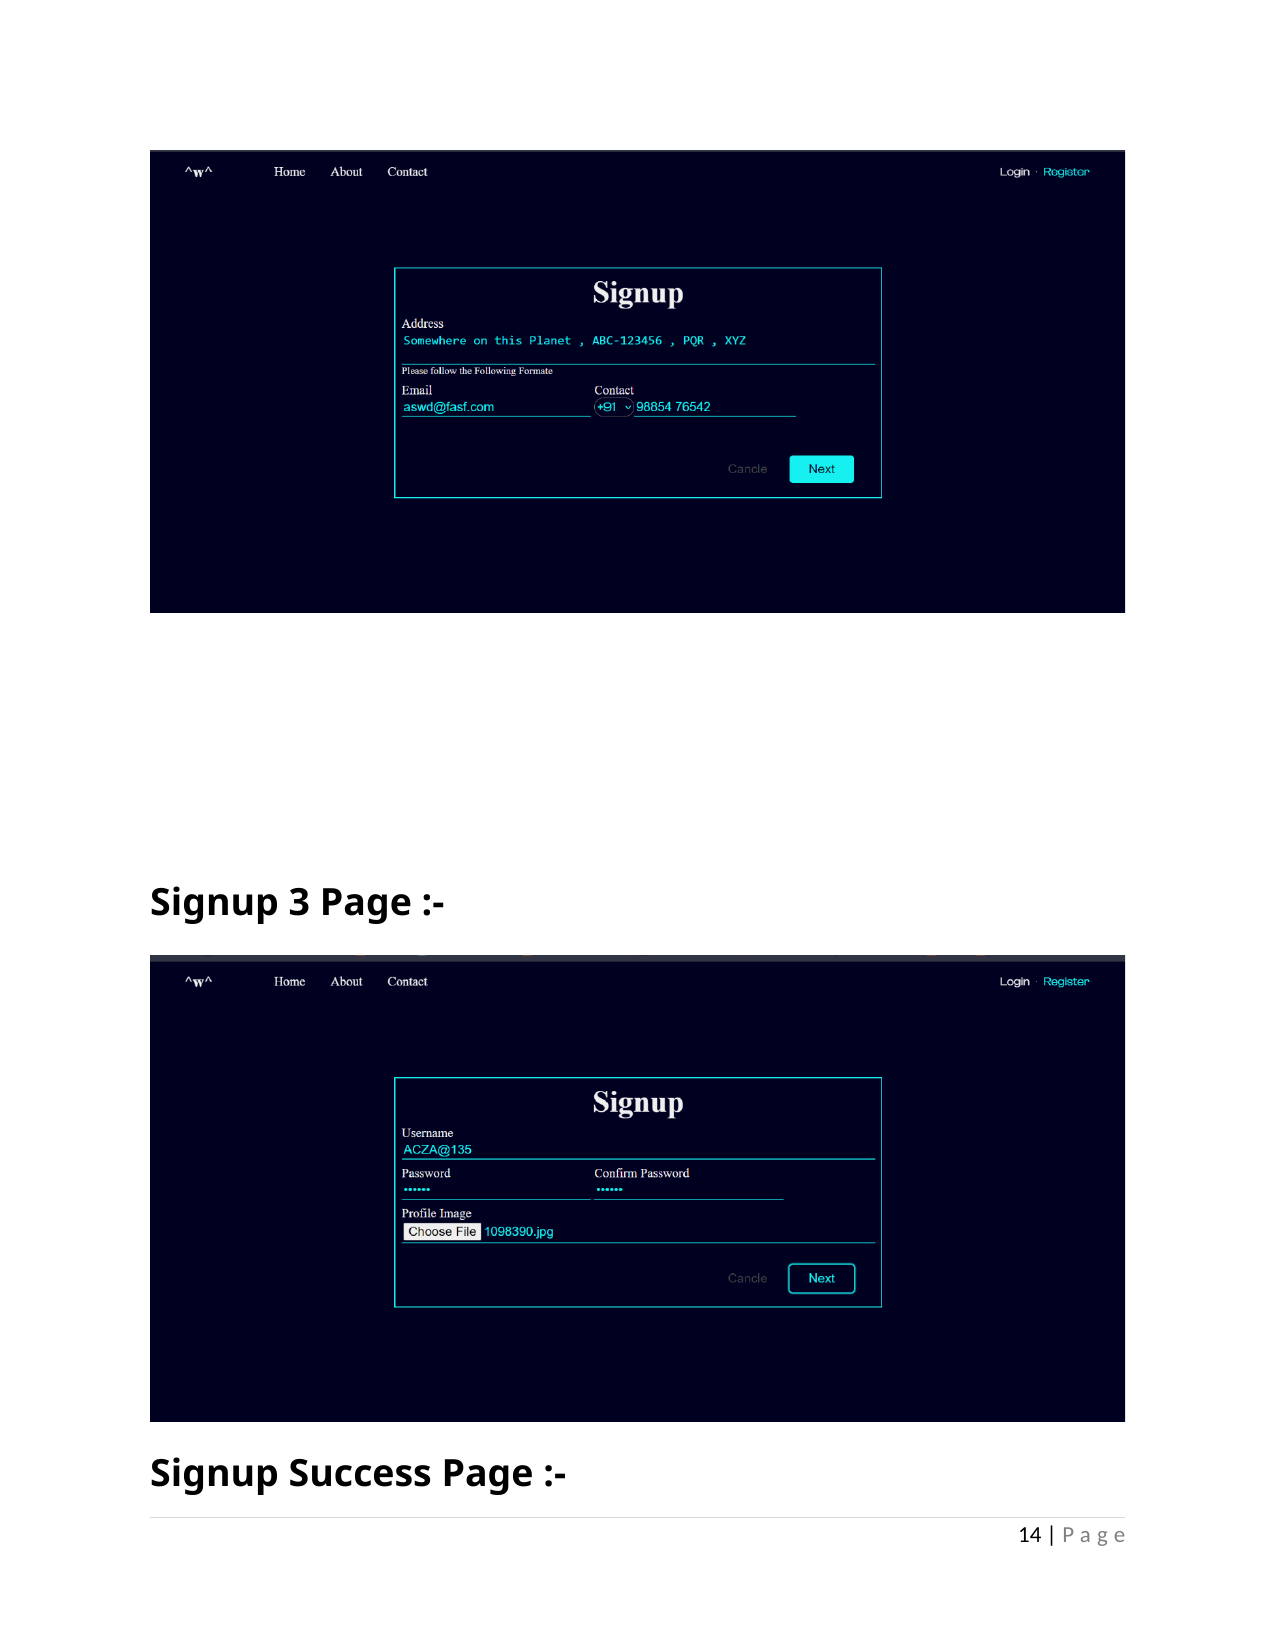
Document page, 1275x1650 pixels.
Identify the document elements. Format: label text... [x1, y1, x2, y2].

picture [150, 955, 1125, 1422]
text Signup Success Page :- [150, 1447, 1125, 1498]
text Signup 3 Page :- [150, 876, 1125, 927]
picture [150, 150, 1125, 613]
